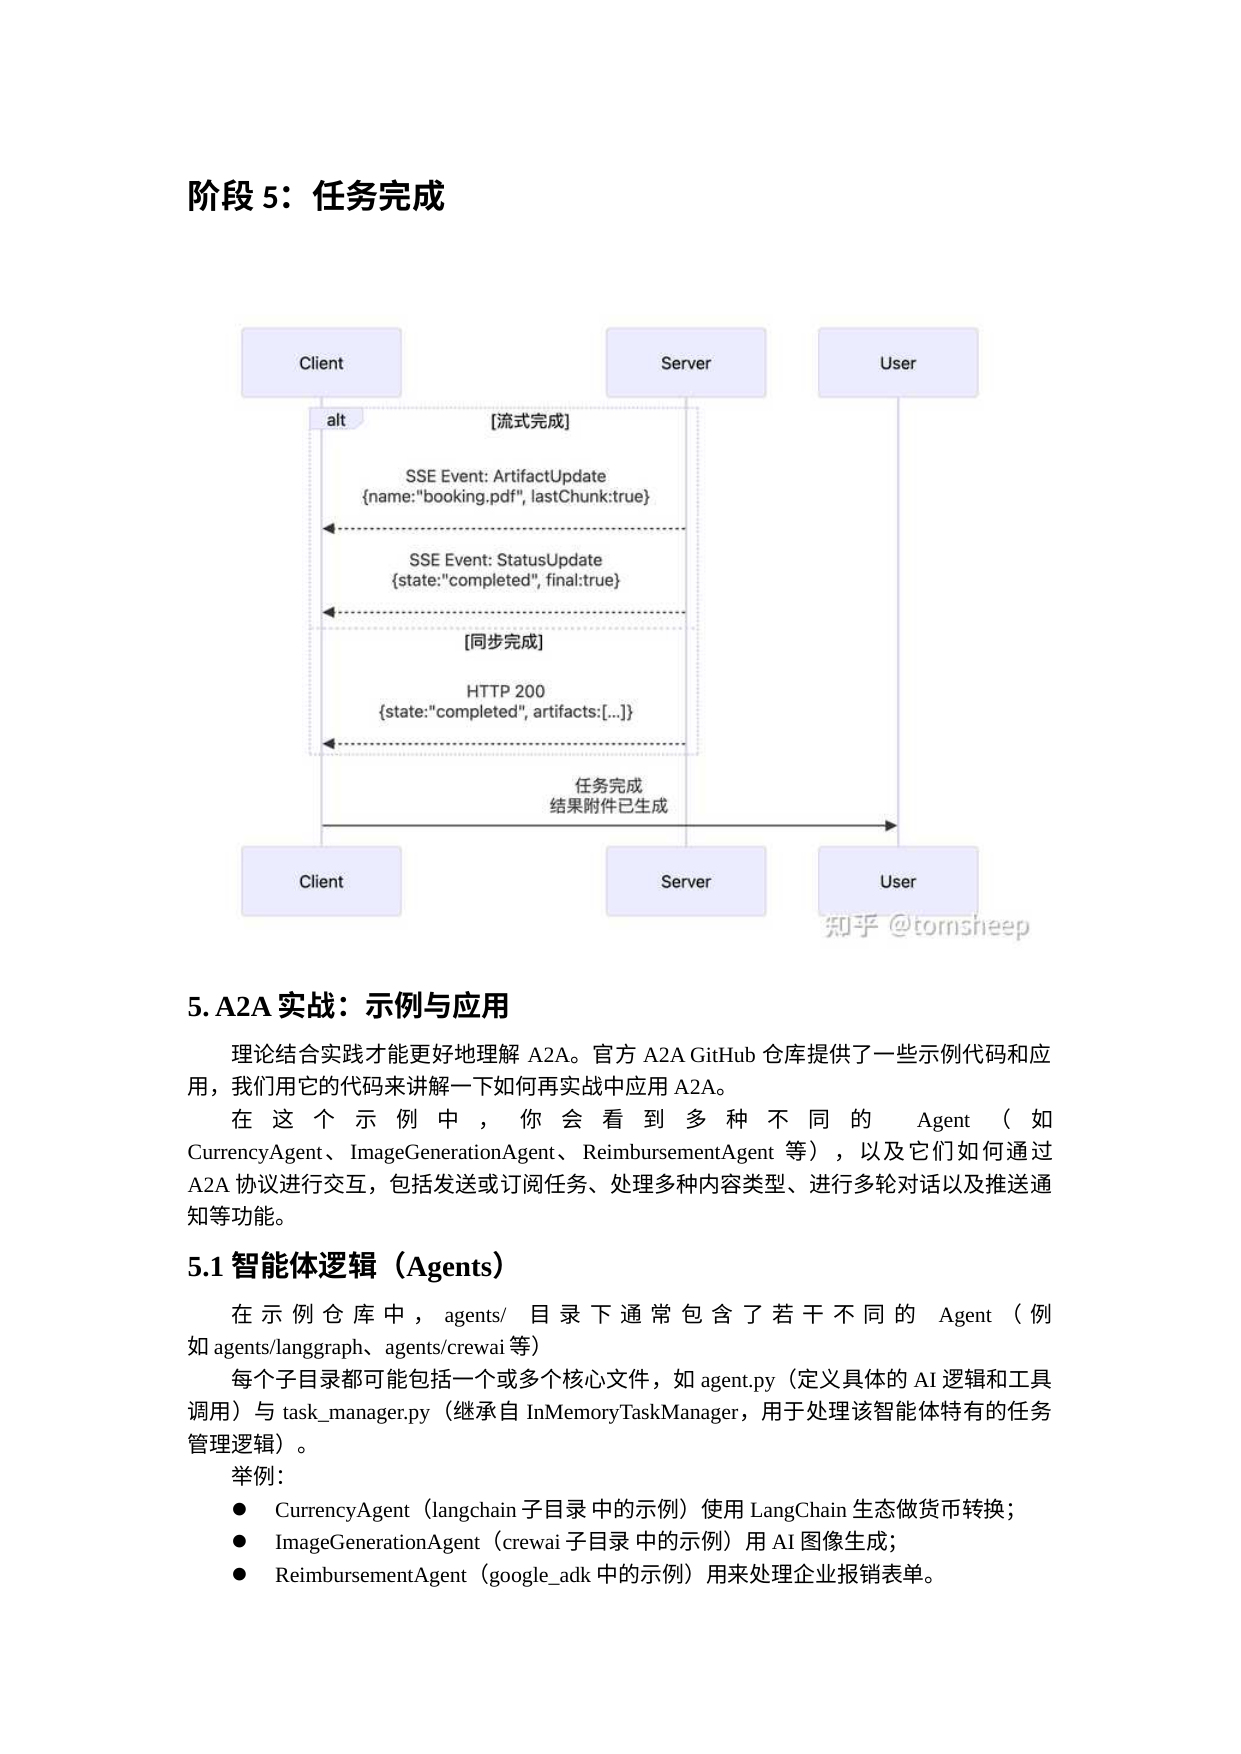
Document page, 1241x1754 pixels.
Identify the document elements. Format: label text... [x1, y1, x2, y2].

list 5.1 智能体逻辑（Agents） [187, 1231, 1053, 1296]
list ImageGenerationAgent（crewai子目录 中的示例）用 AI 图像生成； [231, 1524, 1053, 1556]
list 在示例仓库中，agents/ 目录下通常包含了若干不同的 Agent（例如agents/langgraph、agents/crewai等） [187, 1296, 1053, 1361]
list CurrencyAgent（langchain子目录 中的示例）使用 LangChain 生态做货币转换； [231, 1491, 1053, 1524]
list ReimbursementAgent（google_adk 中的示例）用来处理企业报销表单。 [231, 1556, 1053, 1589]
list 每个子目录都可能包括一个或多个核心文件，如 agent.py（定义具体的 AI 逻辑和工具调用）与 task_manager.py（继承自 InMemoryTaskManager，用于处理该智能体特有的任务管理逻辑）。 [187, 1361, 1053, 1459]
picture [187, 296, 1051, 964]
list 举例： [187, 1459, 1053, 1491]
subtitle 阶段 5：任务完成 [187, 162, 1053, 227]
list 在这个示例中，你会看到多种不同的 Agent（如 CurrencyAgent、ImageGenerationAgent、ReimbursementAgent 等），以及它们如何通过 A2A 协议进行交互，包括发送或订阅任务、处理多种内容类型、进行多轮对话以及推送通知等功能。 [187, 1101, 1053, 1231]
list 5. A2A 实战：示例与应用 [187, 971, 1053, 1036]
list 理论结合实践才能更好地理解 A2A。官方 A2A GitHub 仓库提供了一些示例代码和应用，我们用它的代码来讲解一下如何再实战中应用 A2A。 [187, 1036, 1053, 1101]
